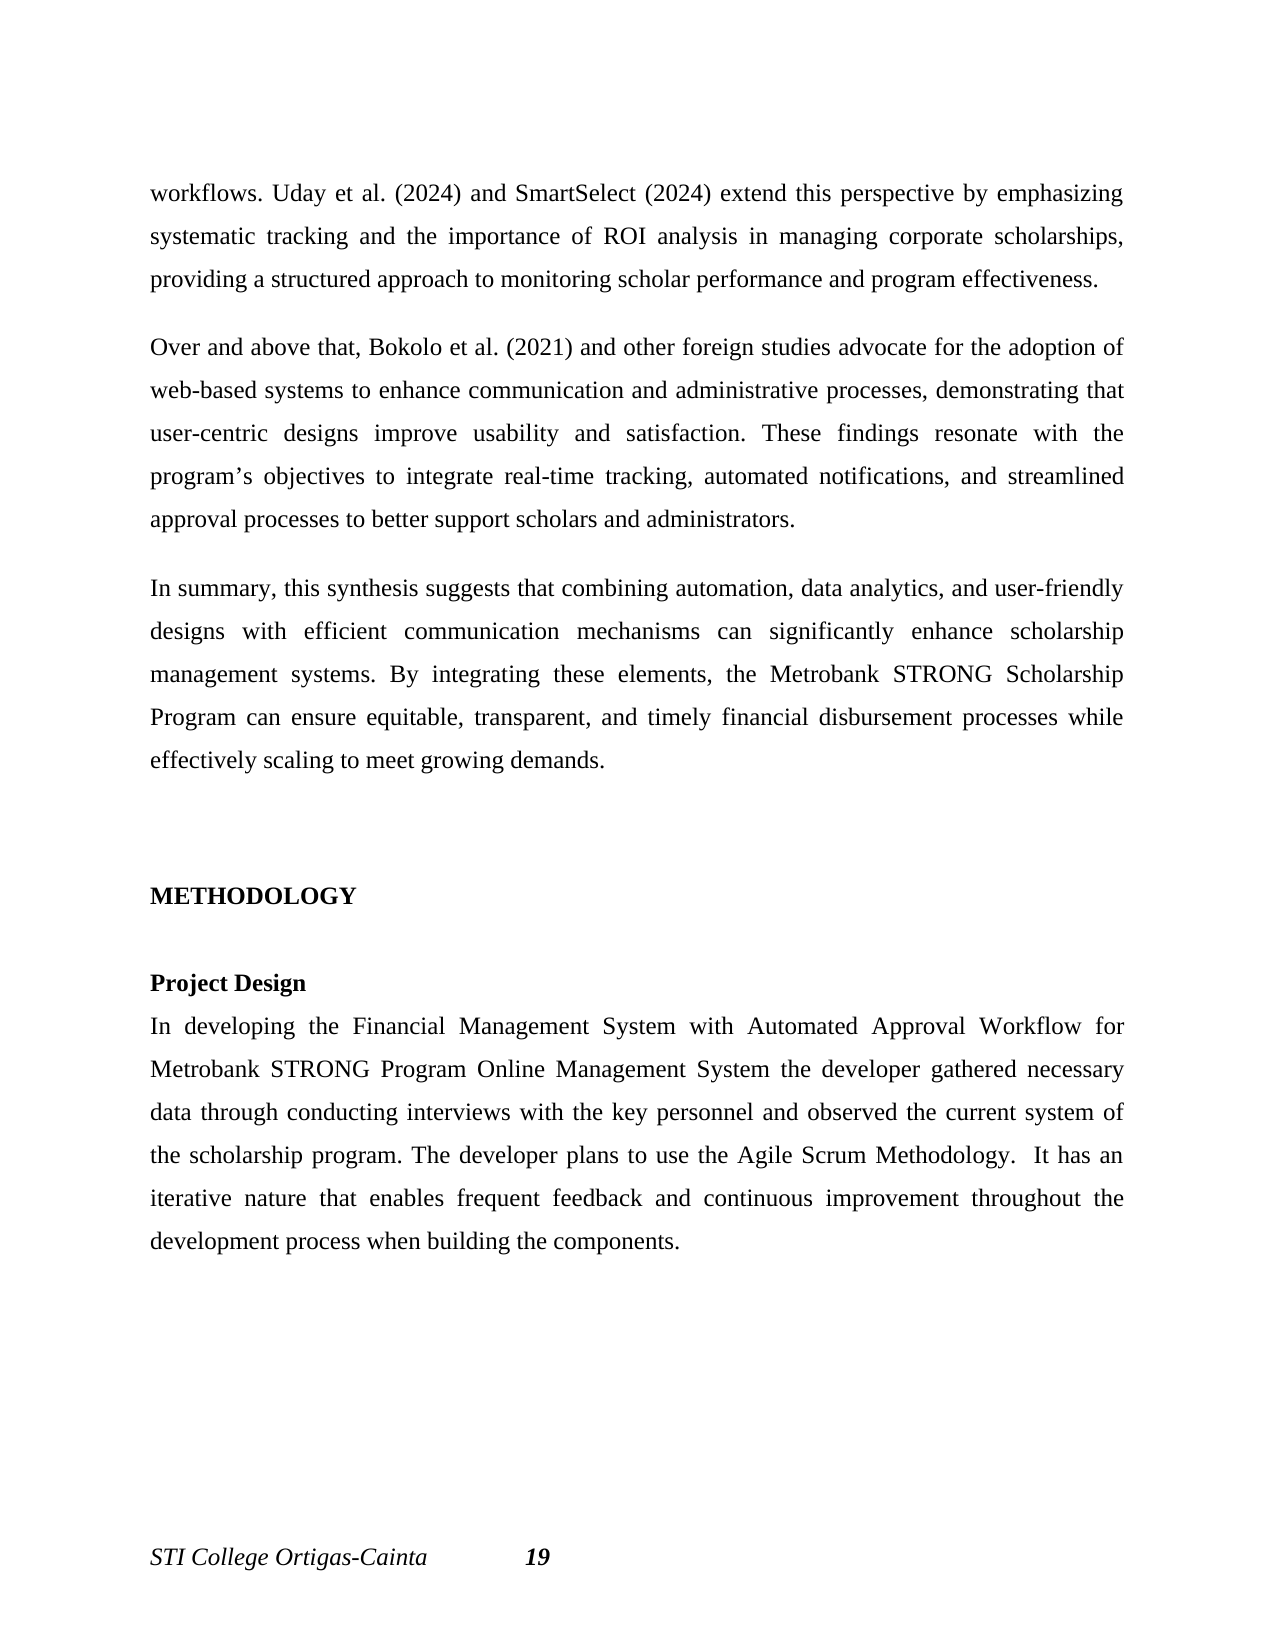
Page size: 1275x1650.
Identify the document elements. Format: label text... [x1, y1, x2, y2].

text METHODOLOGY [150, 881, 1125, 910]
text In summary, this synthesis suggests that combining automation, data analytics, and user-friendly designs with efficient communication mechanisms can significantly enhance scholarship management systems. By integrating these elements, the Metrobank STRONG Scholarship Program can ensure equitable, transparent, and timely financial disbursement processes while effectively scaling to meet growing demands. [150, 573, 1125, 774]
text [150, 178, 1125, 293]
text In developing the Financial Management System with Automated Approval Workflow for Metrobank STRONG Program Online Management System the developer gathered necessary data through conducting interviews with the key personnel and observed the current system of the scholarship program. The developer plans to use the Agile Scrum Methodology. It has an iterative nature that enables frequent feedback and continuous improvement throughout the development process when building the components. [150, 1011, 1125, 1255]
text Project Design [150, 968, 1125, 996]
text Over and above that, Bokolo et al. (2021) and other foreign studies advocate for the adoption of web-based systems to enhance communication and administrative processes, demonstrating that user-centric designs improve usability and satisfaction. These findings resonate with the program’s objectives to integrate real-time tracking, automated notifications, and streamlined approval processes to better support scholars and administrators. [150, 332, 1125, 533]
